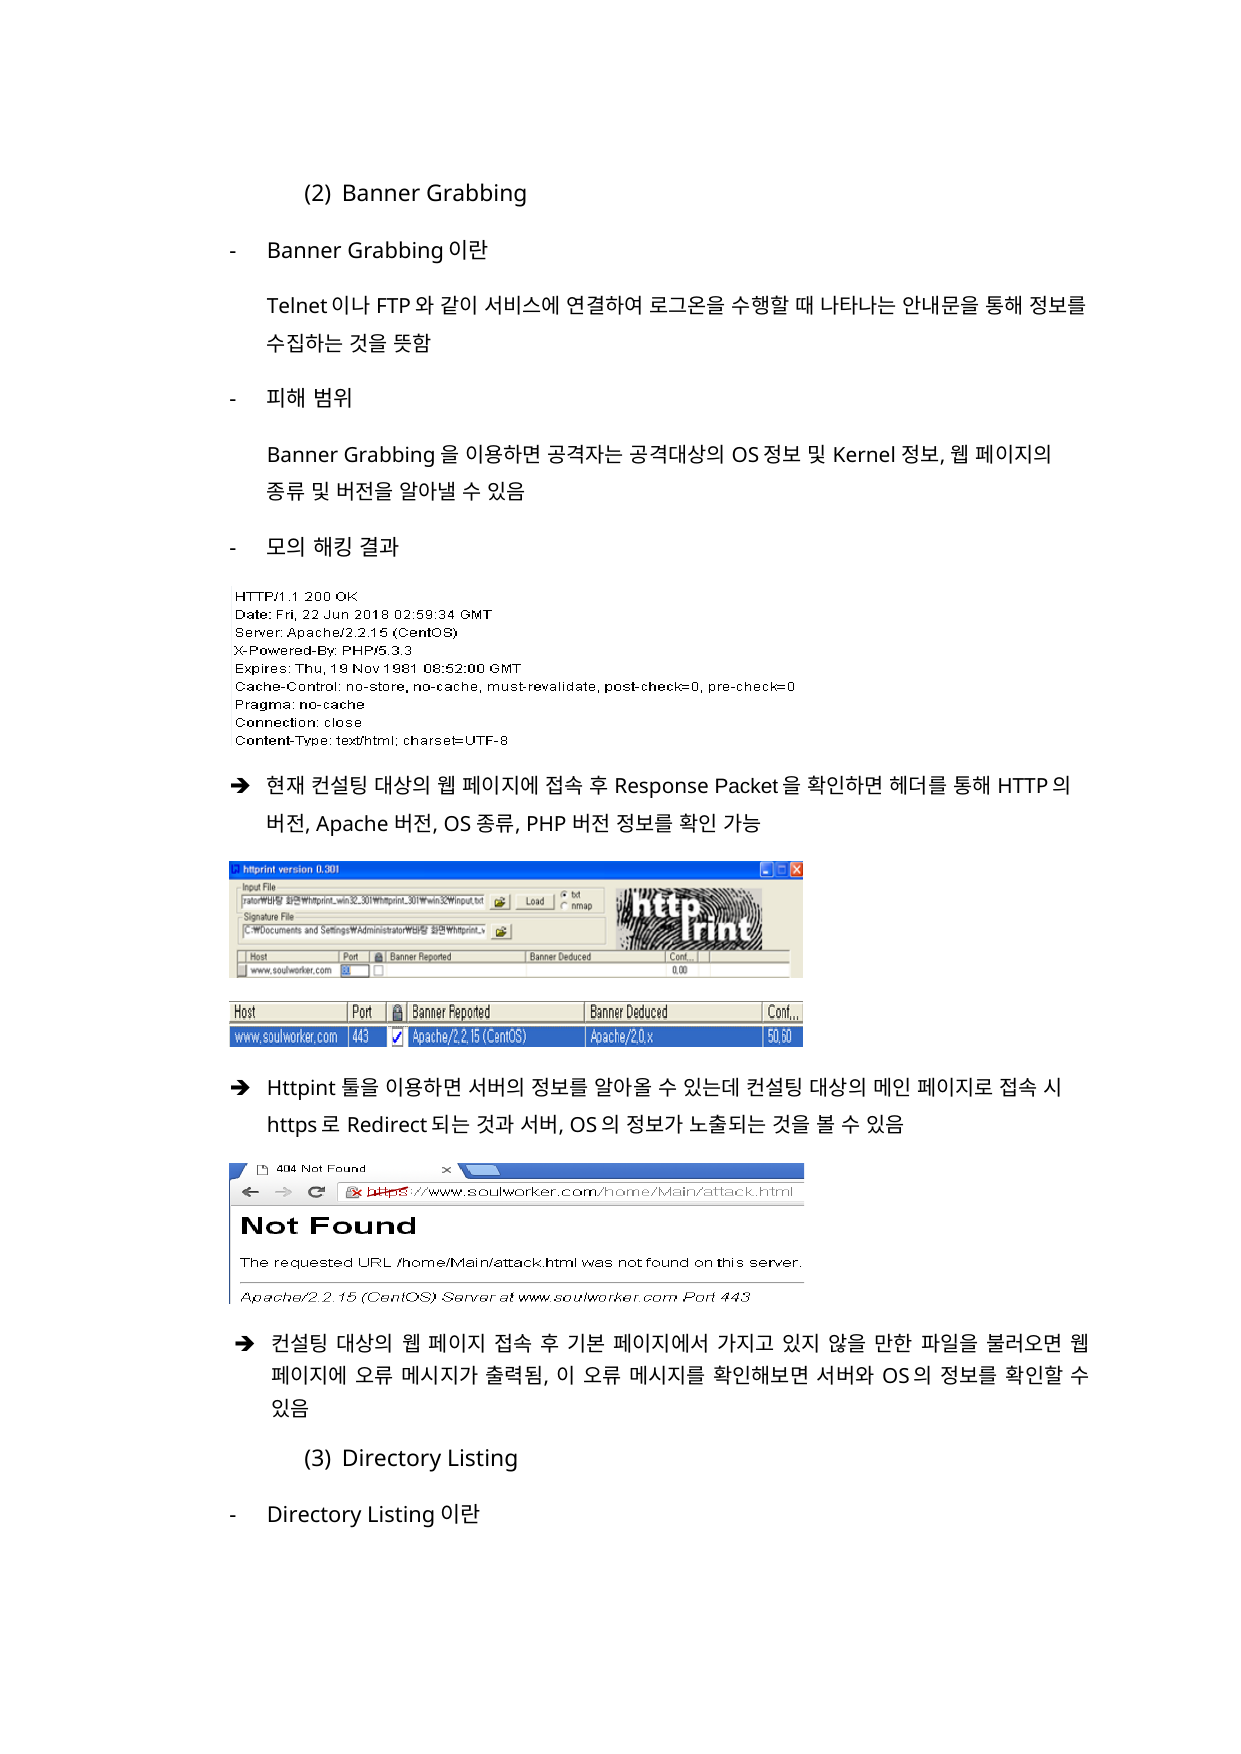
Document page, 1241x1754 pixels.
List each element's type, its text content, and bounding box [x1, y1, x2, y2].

picture [229, 861, 803, 978]
picture [229, 1163, 805, 1304]
list 현재 컨설팅 대상의 웹 페이지에 접속 후 Response Packet을 확인하면 헤더를 통해 HTTP의 버전, Apache 버전, OS 종류, PHP 버전 정보를 확인 가능 [229, 769, 1090, 837]
picture [231, 586, 801, 746]
list Banner Grabbing을 이용하면 공격자는 공격대상의 OS정보 및 Kernel 정보, 웹 페이지의 종류 및 버전을 알아낼 수 있음 [267, 438, 1090, 506]
list 컨설팅 대상의 웹 페이지 접속 후 기본 페이지에서 가지고 있지 않을 만한 파일을 불러오면 웹 페이지에 오류 메시지가 출력됨, 이 오류 메시지를 확인해보면 서버와 OS의 정보를 확인할 수 있음 [234, 1327, 1090, 1423]
list Banner Grabbing이란 [229, 233, 1090, 265]
picture [229, 1001, 803, 1047]
text Telnet이나 FTP와 같이 서비스에 연결하여 로그온을 수행할 때 나타나는 안내문을 통해 정보를 수집하는 것을 뜻함 [267, 289, 1090, 357]
list Httpint 툴을 이용하면 서버의 정보를 알아올 수 있는데 컨설팅 대상의 메인 페이지로 접속 시 https로 Redirect되는 것과 서버, OS의 정보가 노출되는 것을 볼 수 있음 [229, 1071, 1090, 1139]
list Directory Listing [304, 1442, 1090, 1473]
list 피해 범위 [229, 381, 1090, 413]
list Banner Grabbing [304, 177, 1090, 208]
list 모의 해킹 결과 [229, 530, 1090, 562]
list Directory Listing이란 [229, 1497, 1090, 1529]
